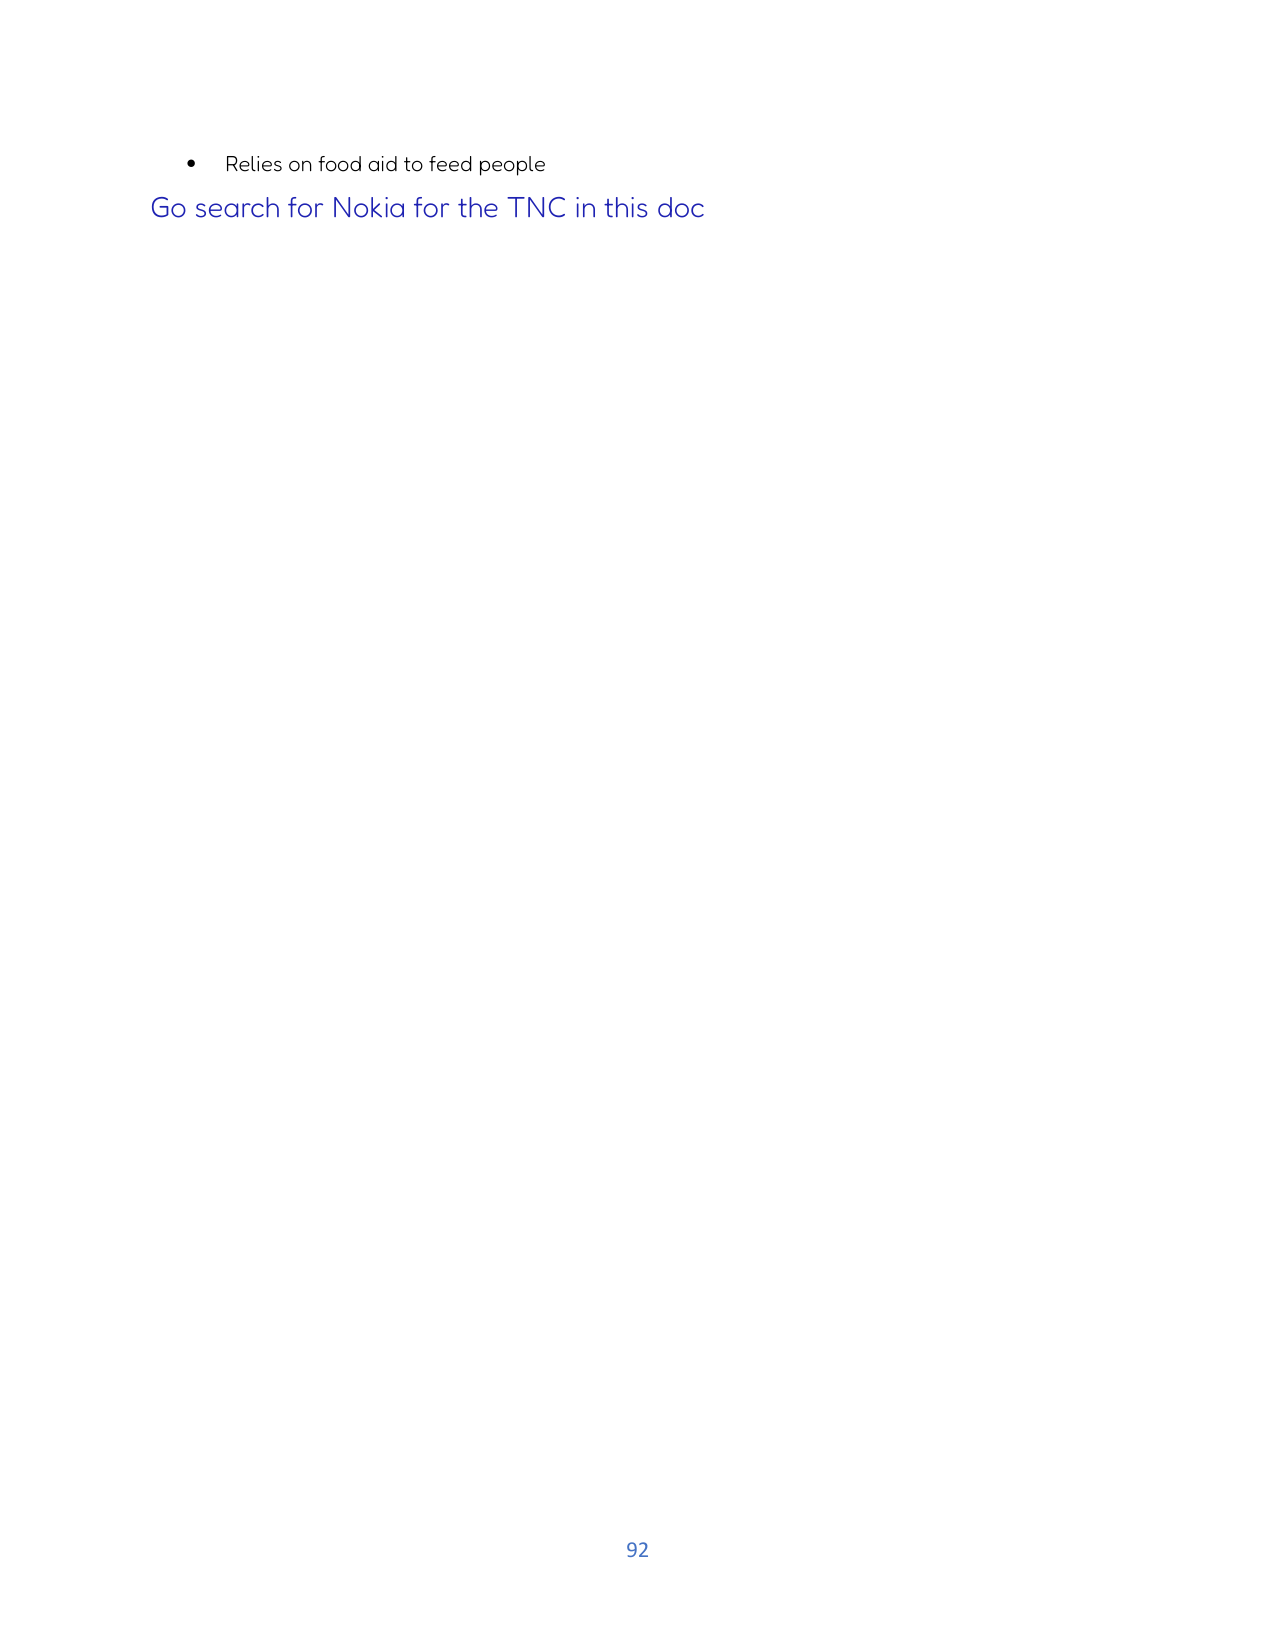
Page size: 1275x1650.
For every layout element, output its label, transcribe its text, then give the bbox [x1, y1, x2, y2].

list Relies on food aid to feed people [187, 150, 1125, 176]
text Go search for Nokia for the TNC in this doc [150, 189, 1125, 224]
